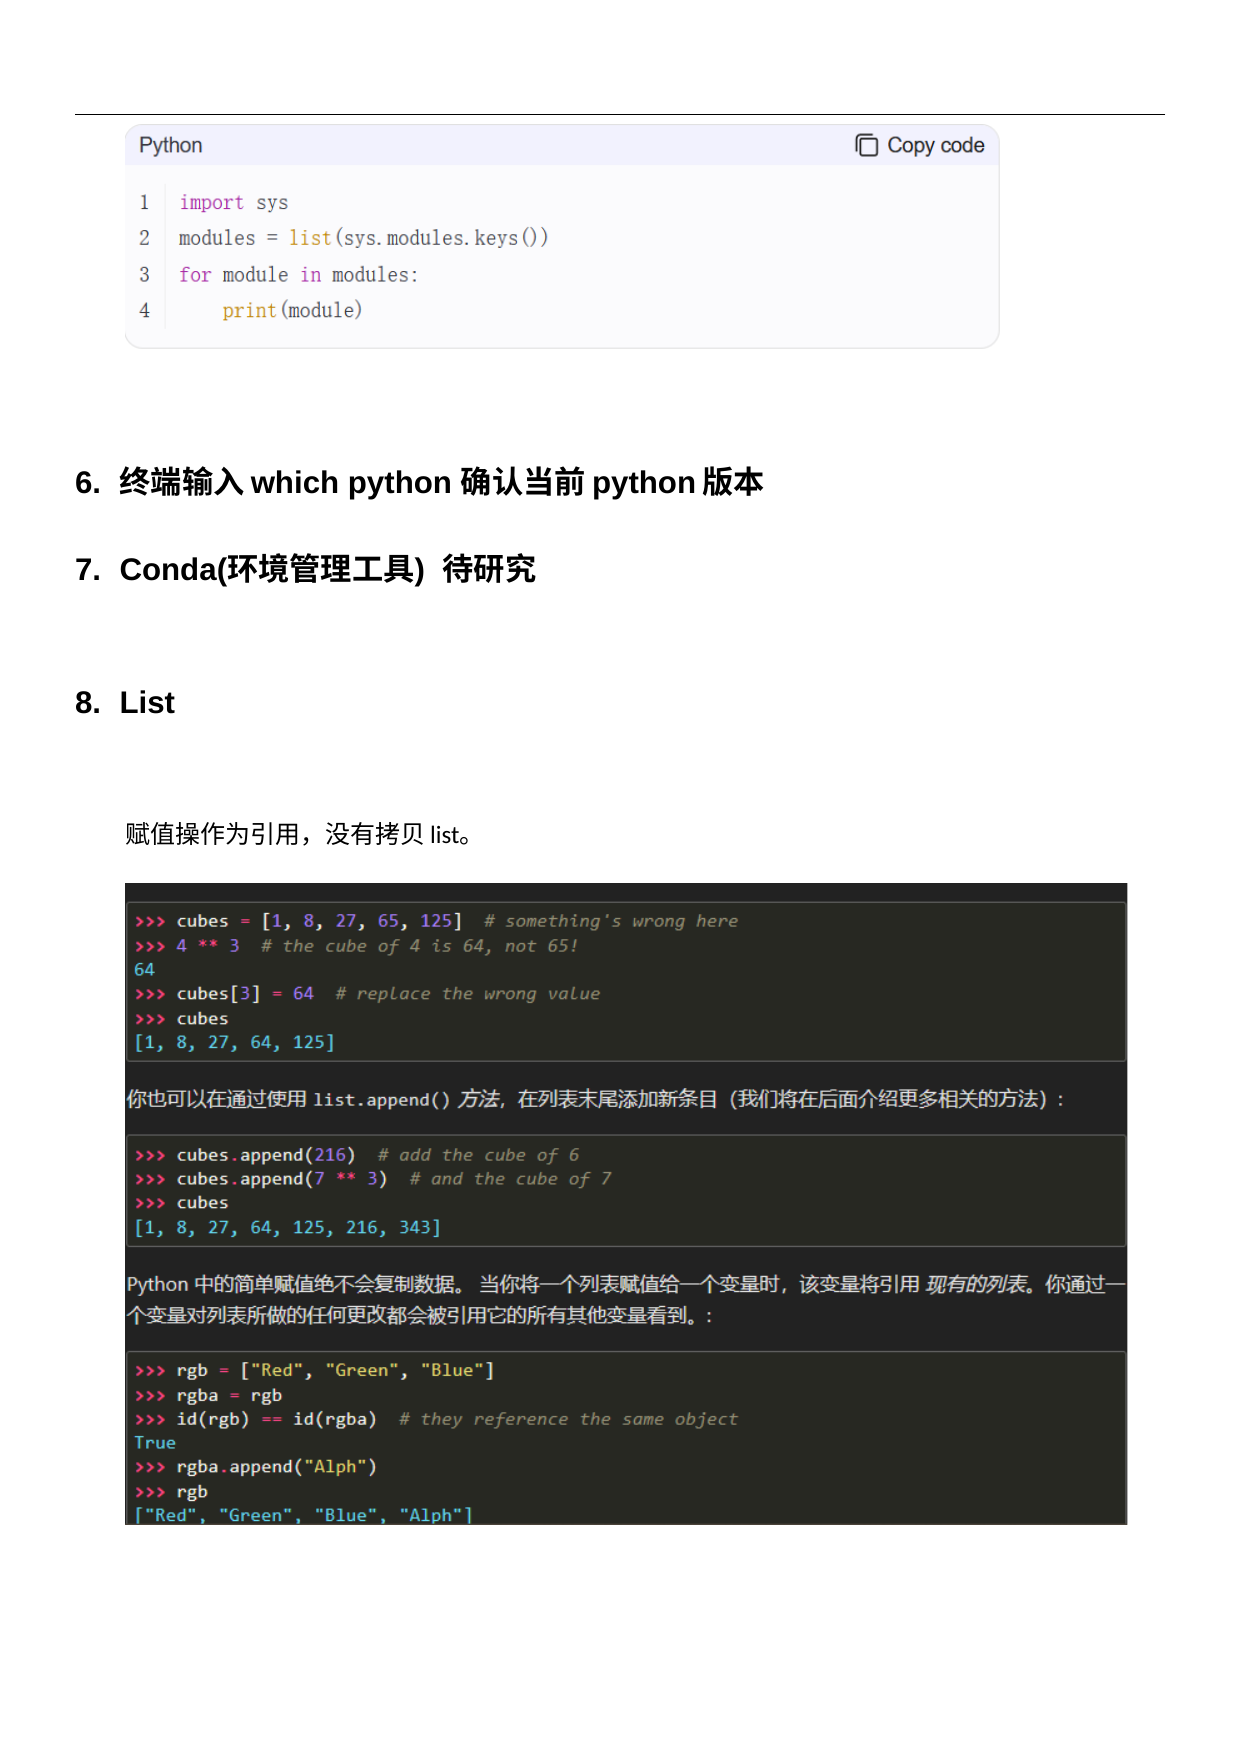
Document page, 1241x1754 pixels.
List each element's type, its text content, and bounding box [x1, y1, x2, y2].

subtitle List [75, 670, 1165, 735]
subtitle 终端输入which python 确认当前python版本 [75, 447, 1165, 512]
subtitle Conda(环境管理工具) 待研究 [75, 534, 1165, 599]
text 赋值操作为引用，没有拷贝list。 [75, 800, 1165, 865]
